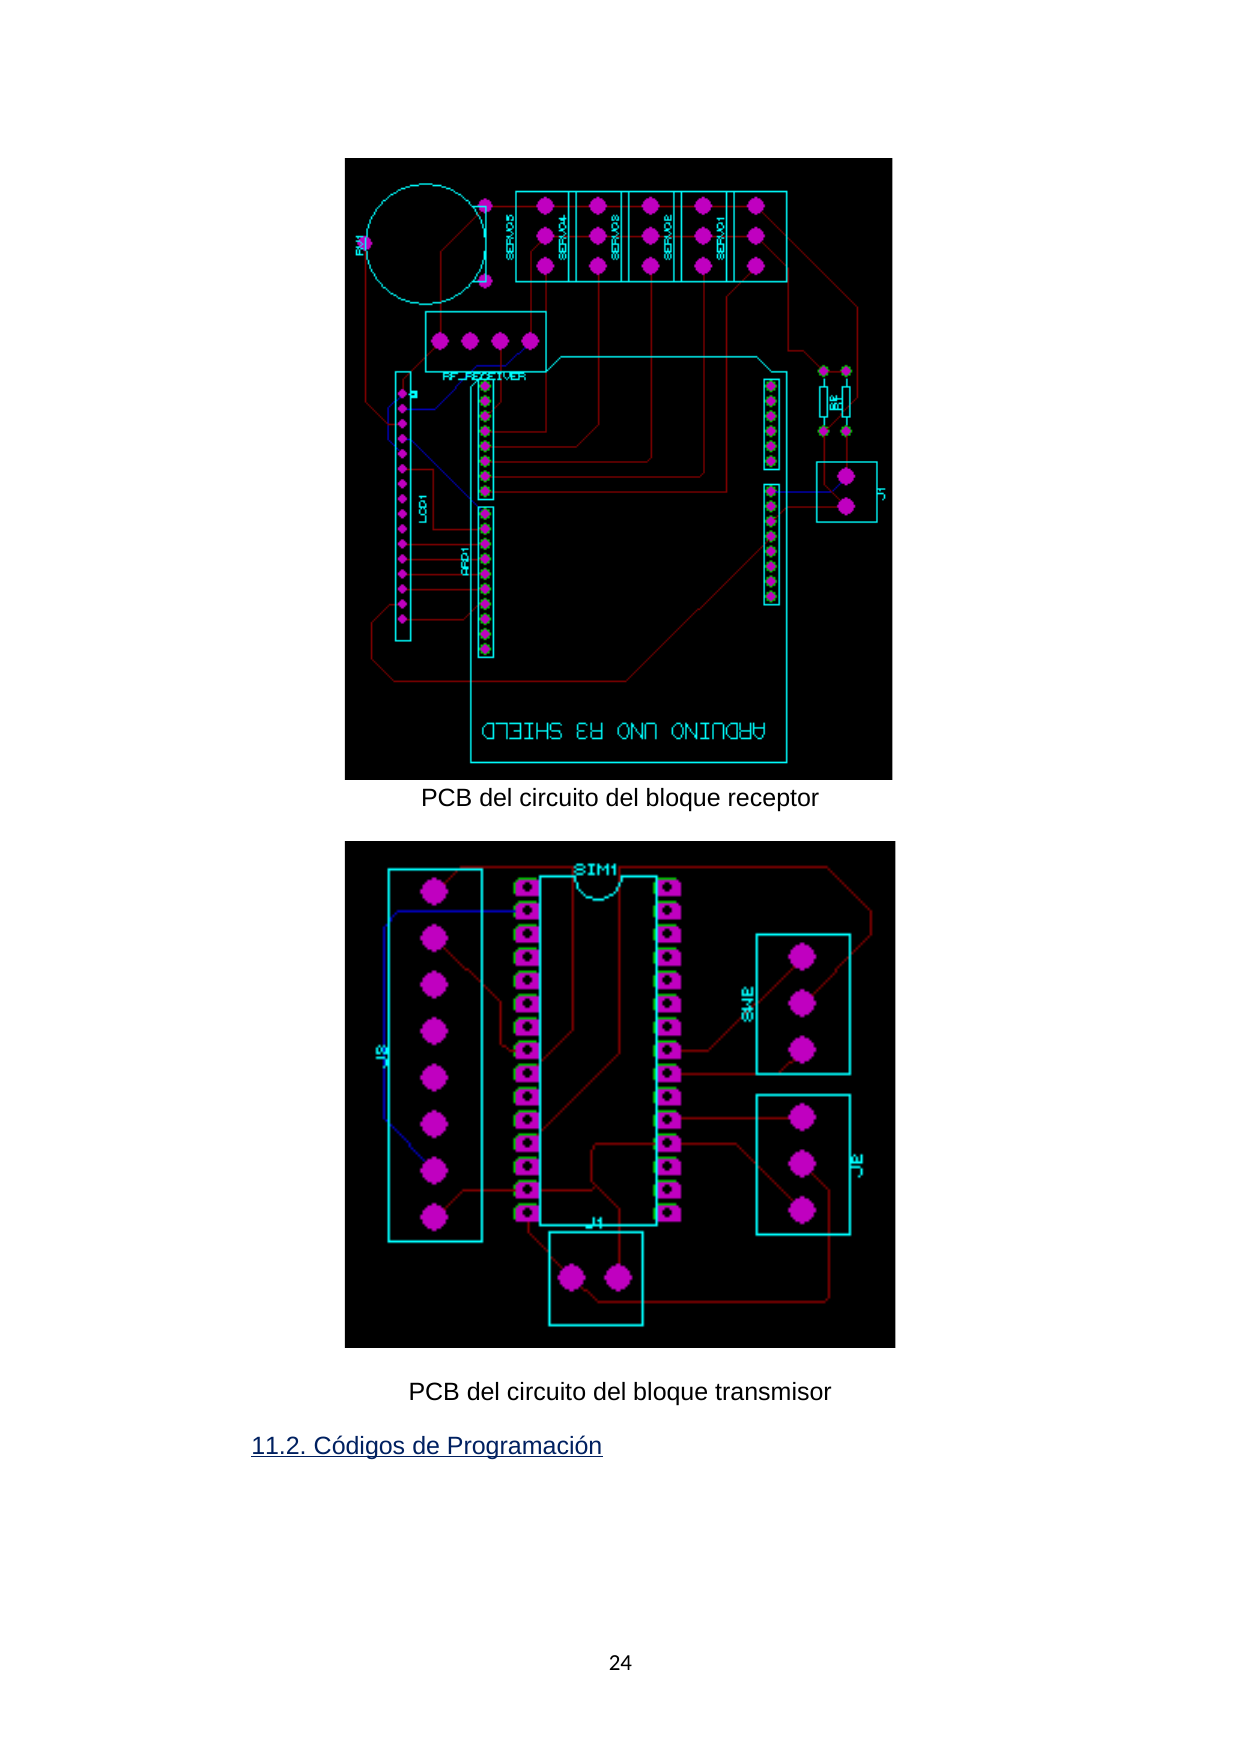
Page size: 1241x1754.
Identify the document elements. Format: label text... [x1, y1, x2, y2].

picture [344, 158, 893, 780]
subtitle 11.2. Códigos de Programación [177, 1431, 1063, 1460]
text PCB del circuito del bloque transmisor [177, 1377, 1063, 1406]
picture [344, 841, 896, 1348]
